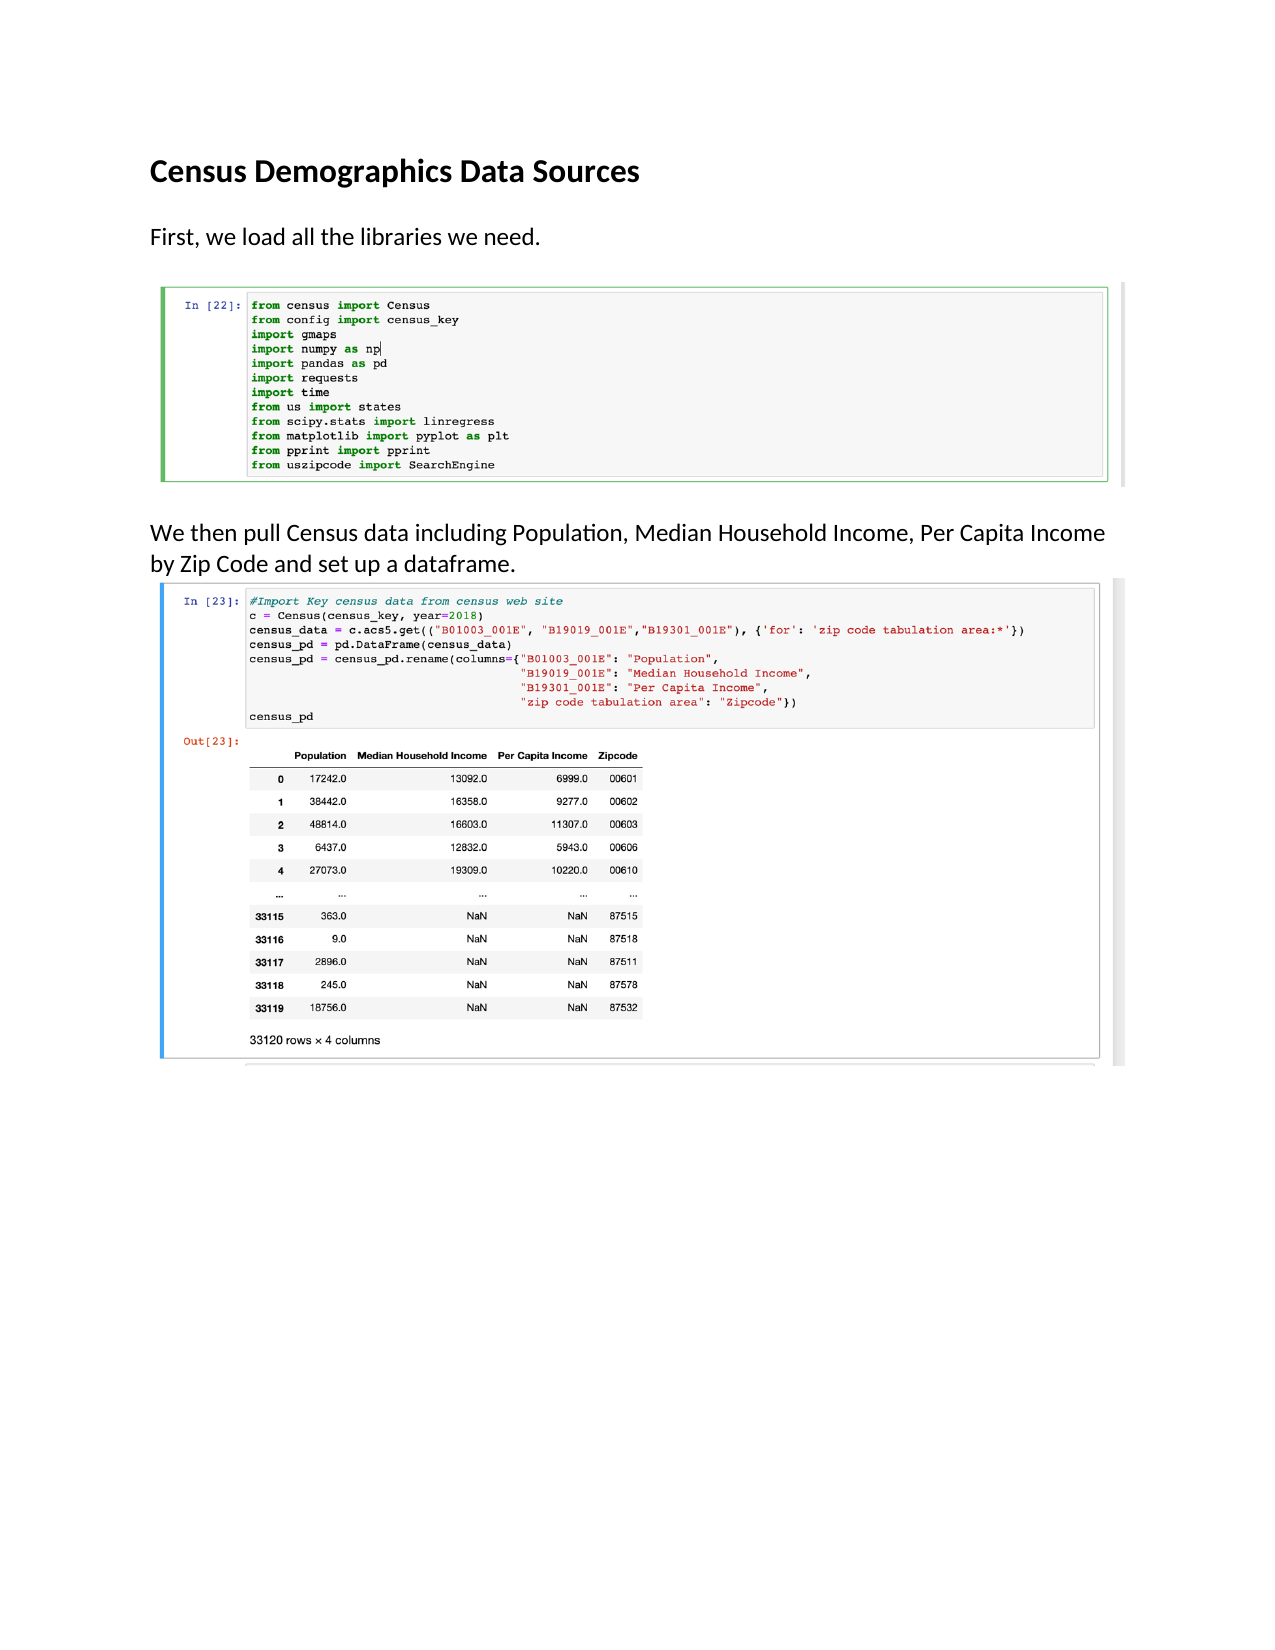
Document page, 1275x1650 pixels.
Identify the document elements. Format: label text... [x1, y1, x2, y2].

text We then pull Census data including Population, Median Household Income, Per Capita Income by Zip Code and set up a dataframe. [150, 517, 1125, 578]
text Census Demographics Data Sources [150, 150, 1125, 191]
text First, we load all the libraries we need. [150, 221, 1125, 252]
picture [150, 282, 1125, 487]
picture [150, 578, 1125, 1066]
